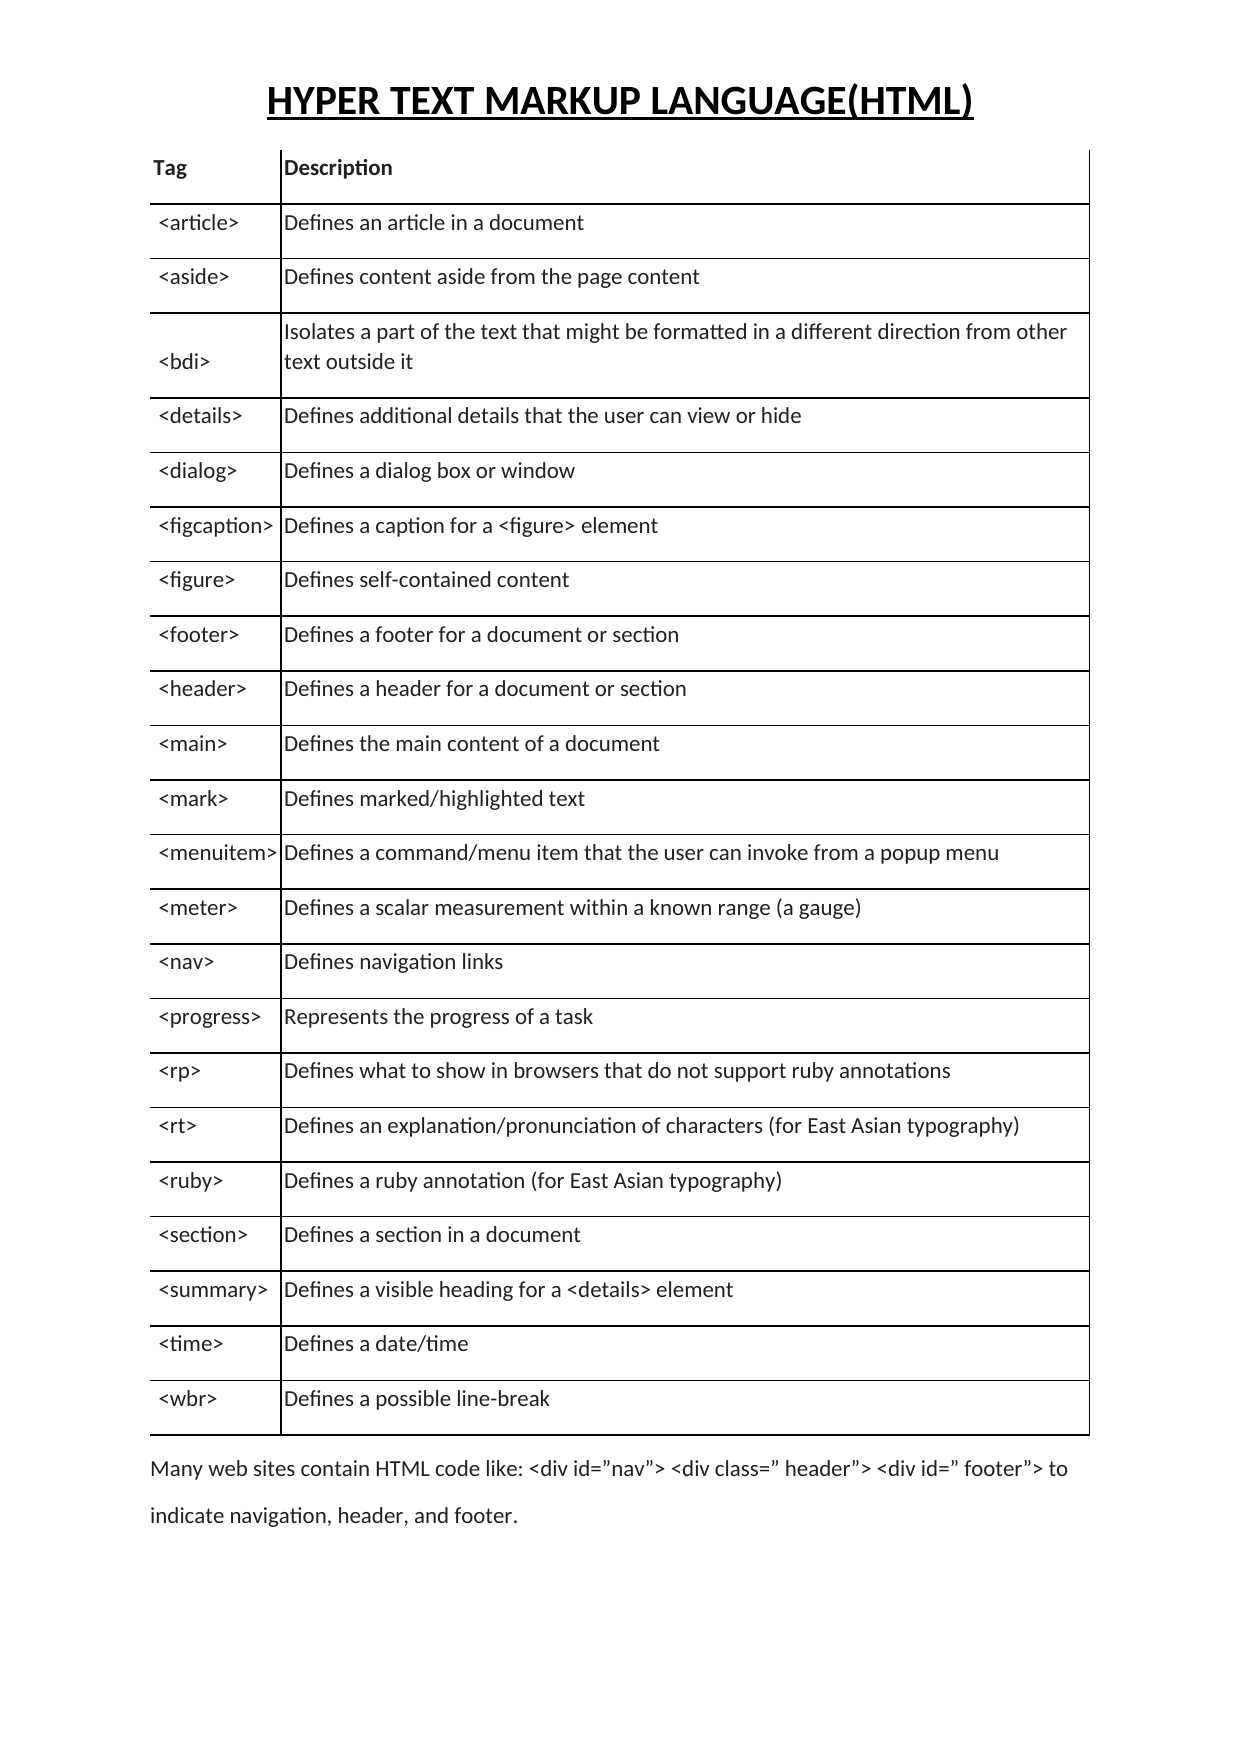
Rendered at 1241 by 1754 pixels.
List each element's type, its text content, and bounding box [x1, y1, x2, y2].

table_cell Defines a footer for a document or section [282, 617, 1089, 670]
table_cell <rp> [150, 1054, 280, 1107]
table_cell Defines a ruby annotation (for East Asian typography) [282, 1163, 1089, 1216]
table_cell Defines a scalar measurement within a known range (a gauge) [282, 890, 1089, 943]
table_cell Isolates a part of the text that might be formatted in a different direction from other text outside it [282, 314, 1089, 397]
table_header Tag [150, 150, 280, 203]
table_cell <progress> [150, 999, 280, 1052]
table_cell Defines content aside from the page content [282, 259, 1089, 312]
table_cell Defines an article in a document [282, 205, 1089, 258]
table_cell <header> [150, 672, 280, 724]
text Many web sites contain HTML code like: <div id=”nav”> <div class=” header”> <div id=” footer”> to indicate navigation, header, and footer. [150, 1436, 1090, 1529]
table_cell Defines a section in a document [282, 1217, 1089, 1270]
table_cell Defines a caption for a <figure> element [282, 508, 1089, 561]
table_cell Defines what to show in browsers that do not support ruby annotations [282, 1054, 1089, 1107]
table_cell <time> [150, 1327, 280, 1379]
table_cell Represents the progress of a task [282, 999, 1089, 1052]
table_cell Defines a date/time [282, 1327, 1089, 1379]
table_cell <section> [150, 1217, 280, 1270]
table_cell <wbr> [150, 1381, 280, 1434]
table_cell <rt> [150, 1108, 280, 1161]
table_cell Defines a dialog box or window [282, 453, 1089, 506]
table_cell Defines the main content of a document [282, 726, 1089, 779]
table_cell <mark> [150, 781, 280, 834]
table_cell Defines a visible heading for a <details> element [282, 1272, 1089, 1325]
table_cell <footer> [150, 617, 280, 670]
table_cell <ruby> [150, 1163, 280, 1216]
table_cell <details> [150, 399, 280, 452]
table_cell <bdi> [150, 314, 280, 397]
table_cell Defines navigation links [282, 945, 1089, 997]
table_cell Defines self-contained content [282, 562, 1089, 615]
table_cell <meter> [150, 890, 280, 943]
table_cell Defines additional details that the user can view or hide [282, 399, 1089, 452]
table_cell <figcaption> [150, 508, 280, 561]
table_cell <summary> [150, 1272, 280, 1325]
table_cell <article> [150, 205, 280, 258]
table_cell Defines marked/highlighted text [282, 781, 1089, 834]
table_cell <menuitem> [150, 835, 280, 888]
table_cell Defines a header for a document or section [282, 672, 1089, 724]
table_header Description [282, 150, 1089, 203]
table_cell <nav> [150, 945, 280, 997]
table_cell Defines a command/menu item that the user can invoke from a popup menu [282, 835, 1089, 888]
table_cell Defines an explanation/pronunciation of characters (for East Asian typography) [282, 1108, 1089, 1161]
table_cell <figure> [150, 562, 280, 615]
table_cell <dialog> [150, 453, 280, 506]
table_cell Defines a possible line-break [282, 1381, 1089, 1434]
table_cell <main> [150, 726, 280, 779]
table_cell <aside> [150, 259, 280, 312]
